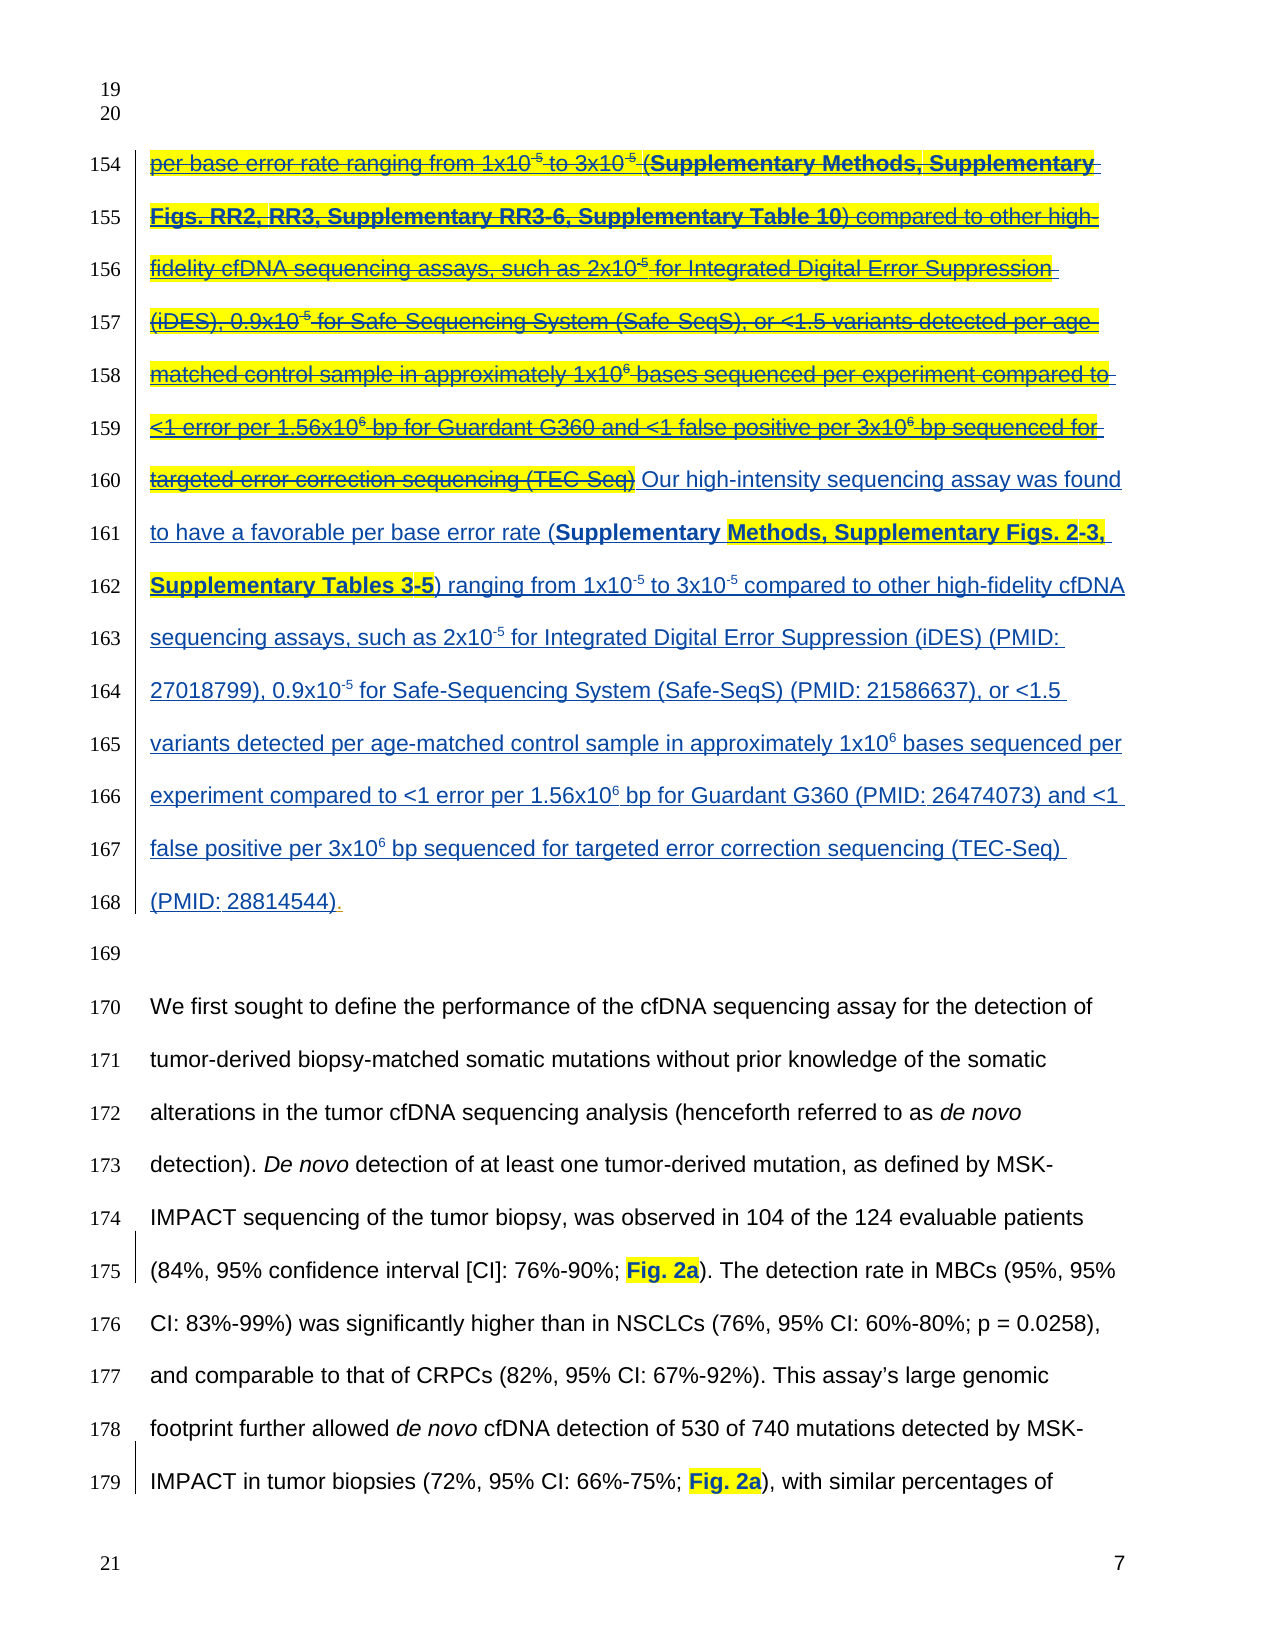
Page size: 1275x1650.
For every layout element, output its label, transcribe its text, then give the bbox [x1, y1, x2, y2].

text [150, 150, 1125, 594]
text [150, 993, 1125, 1494]
